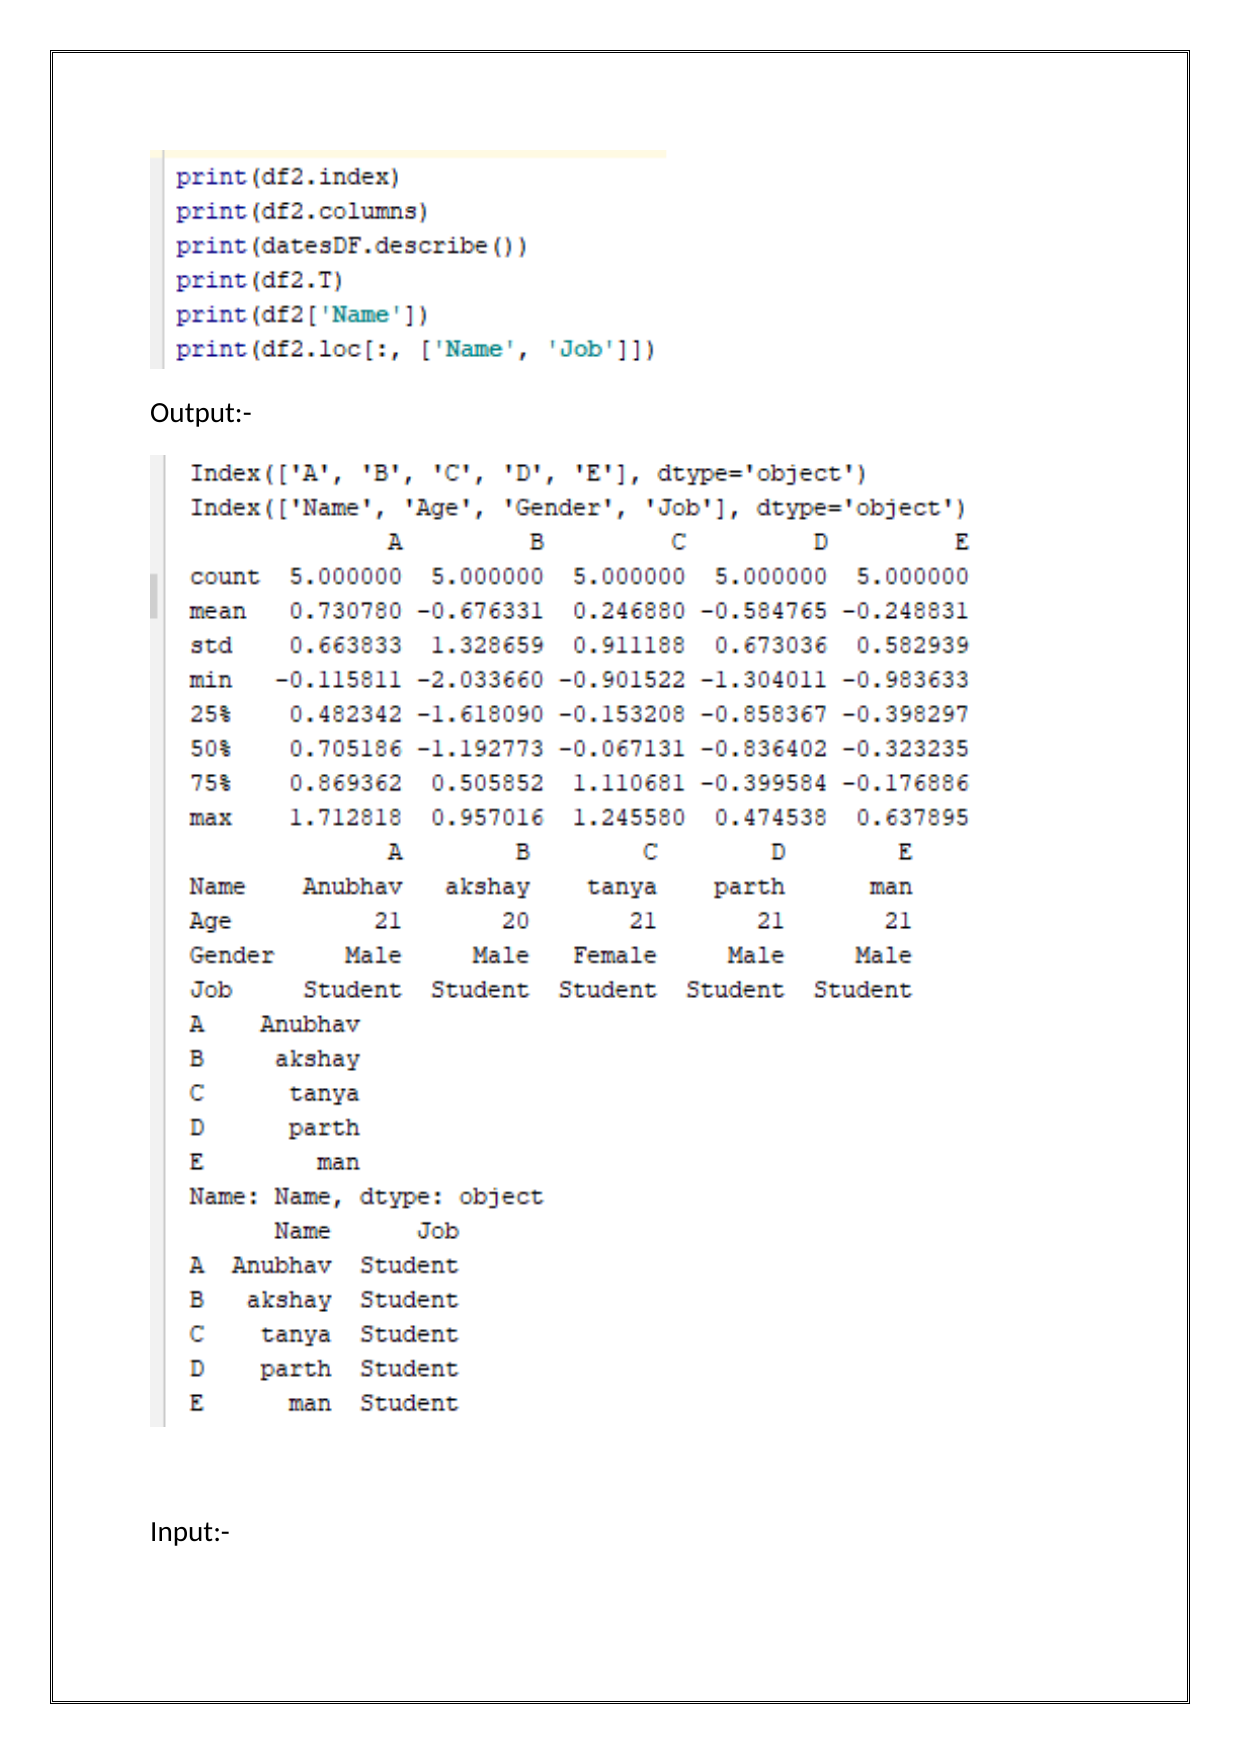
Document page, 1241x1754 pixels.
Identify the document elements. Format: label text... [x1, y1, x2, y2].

text Output:- [150, 394, 1090, 429]
text Input:- [150, 1513, 1090, 1549]
picture [150, 150, 667, 369]
picture [150, 455, 974, 1427]
